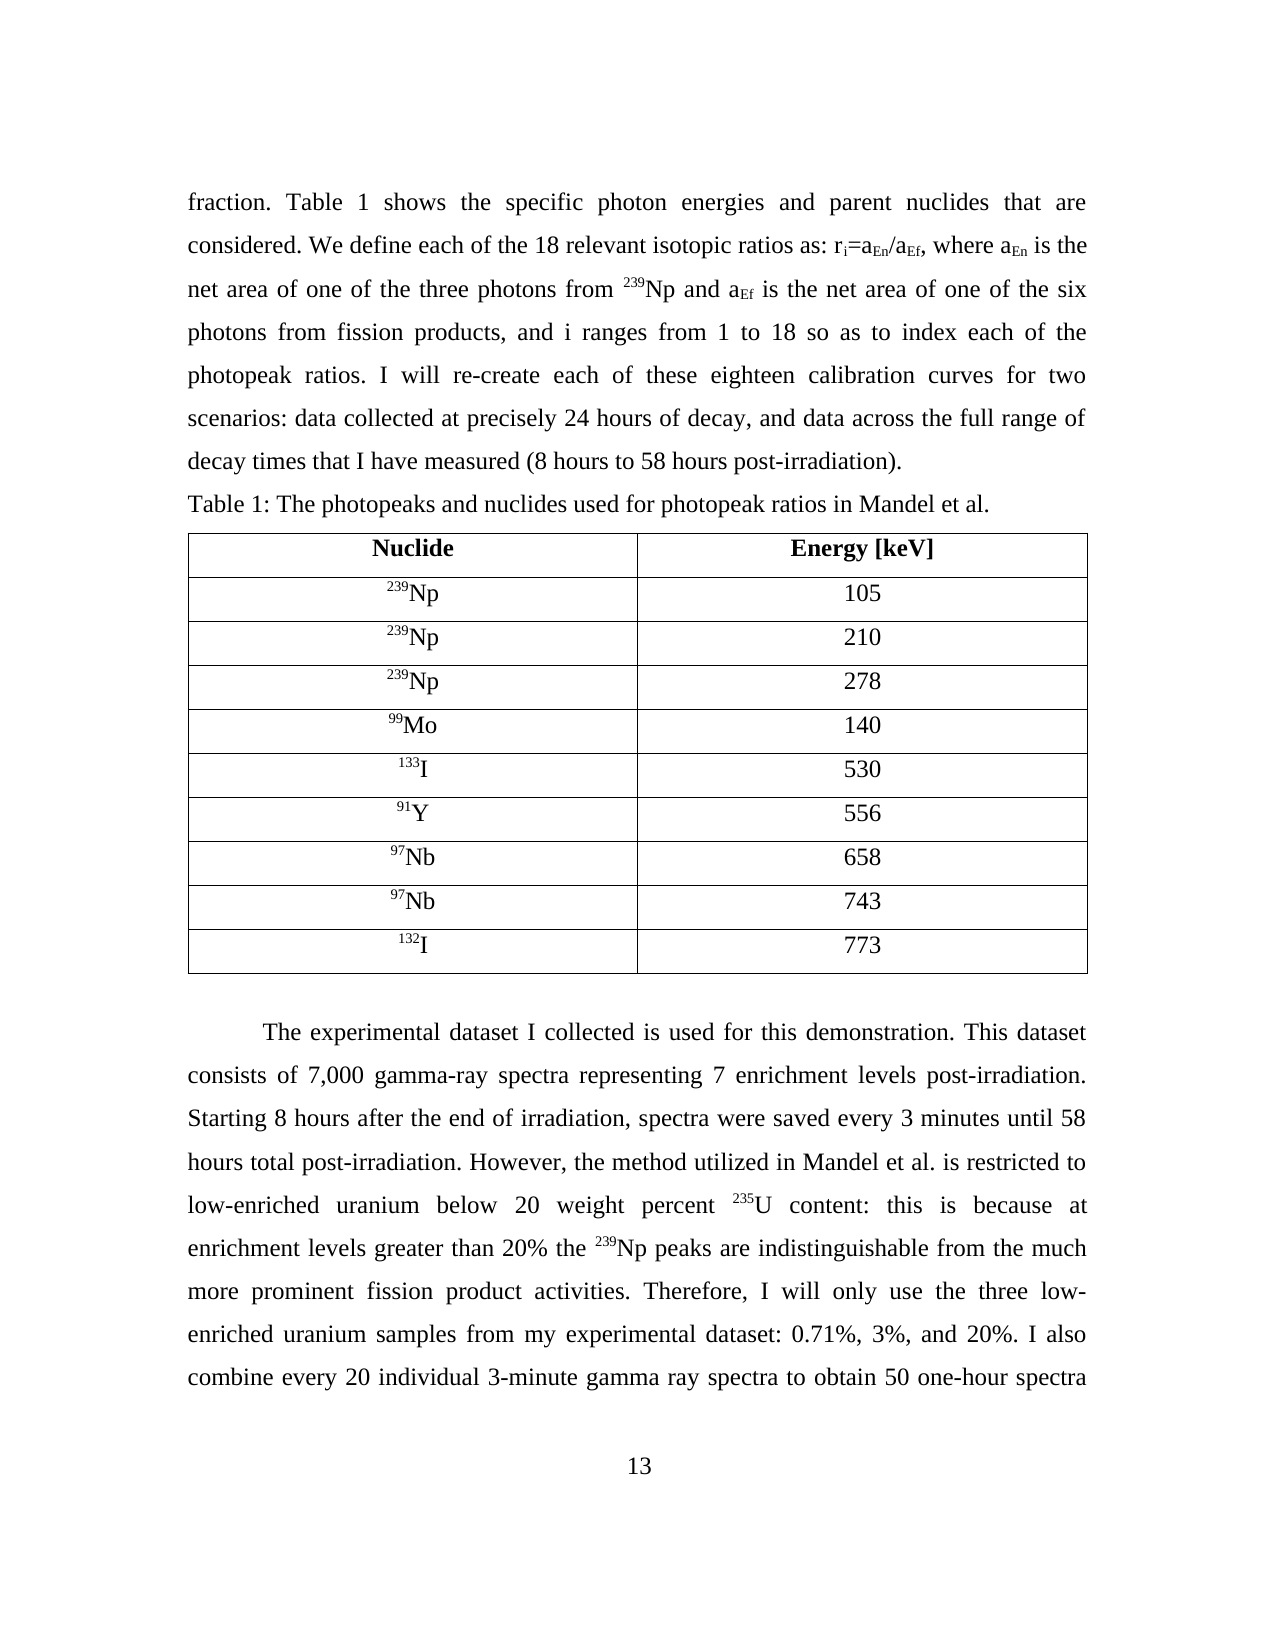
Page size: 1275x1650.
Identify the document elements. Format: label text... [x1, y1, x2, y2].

table_cell 99Mo [189, 710, 637, 753]
table_cell 105 [638, 578, 1087, 621]
table_cell 773 [638, 930, 1087, 973]
table_cell 97Nb [189, 842, 637, 885]
subtitle Table 1: The photopeaks and nuclides used for photopeak ratios in Mandel et al. [187, 489, 1087, 518]
table_cell 239Np [189, 666, 637, 709]
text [187, 187, 1087, 475]
table_cell 210 [638, 622, 1087, 665]
table_cell 91Y [189, 798, 637, 841]
table_cell 239Np [189, 578, 637, 621]
table_cell 278 [638, 666, 1087, 709]
table_cell 743 [638, 886, 1087, 929]
table_header Nuclide [189, 534, 637, 577]
table_cell 530 [638, 754, 1087, 797]
table_header Energy [keV] [638, 534, 1087, 577]
table_cell 658 [638, 842, 1087, 885]
table_cell 133I [189, 754, 637, 797]
table_cell 140 [638, 710, 1087, 753]
table_cell 239Np [189, 622, 637, 665]
table_cell 97Nb [189, 886, 637, 929]
table_cell 132I [189, 930, 637, 973]
table_cell 556 [638, 798, 1087, 841]
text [187, 1017, 1087, 1391]
